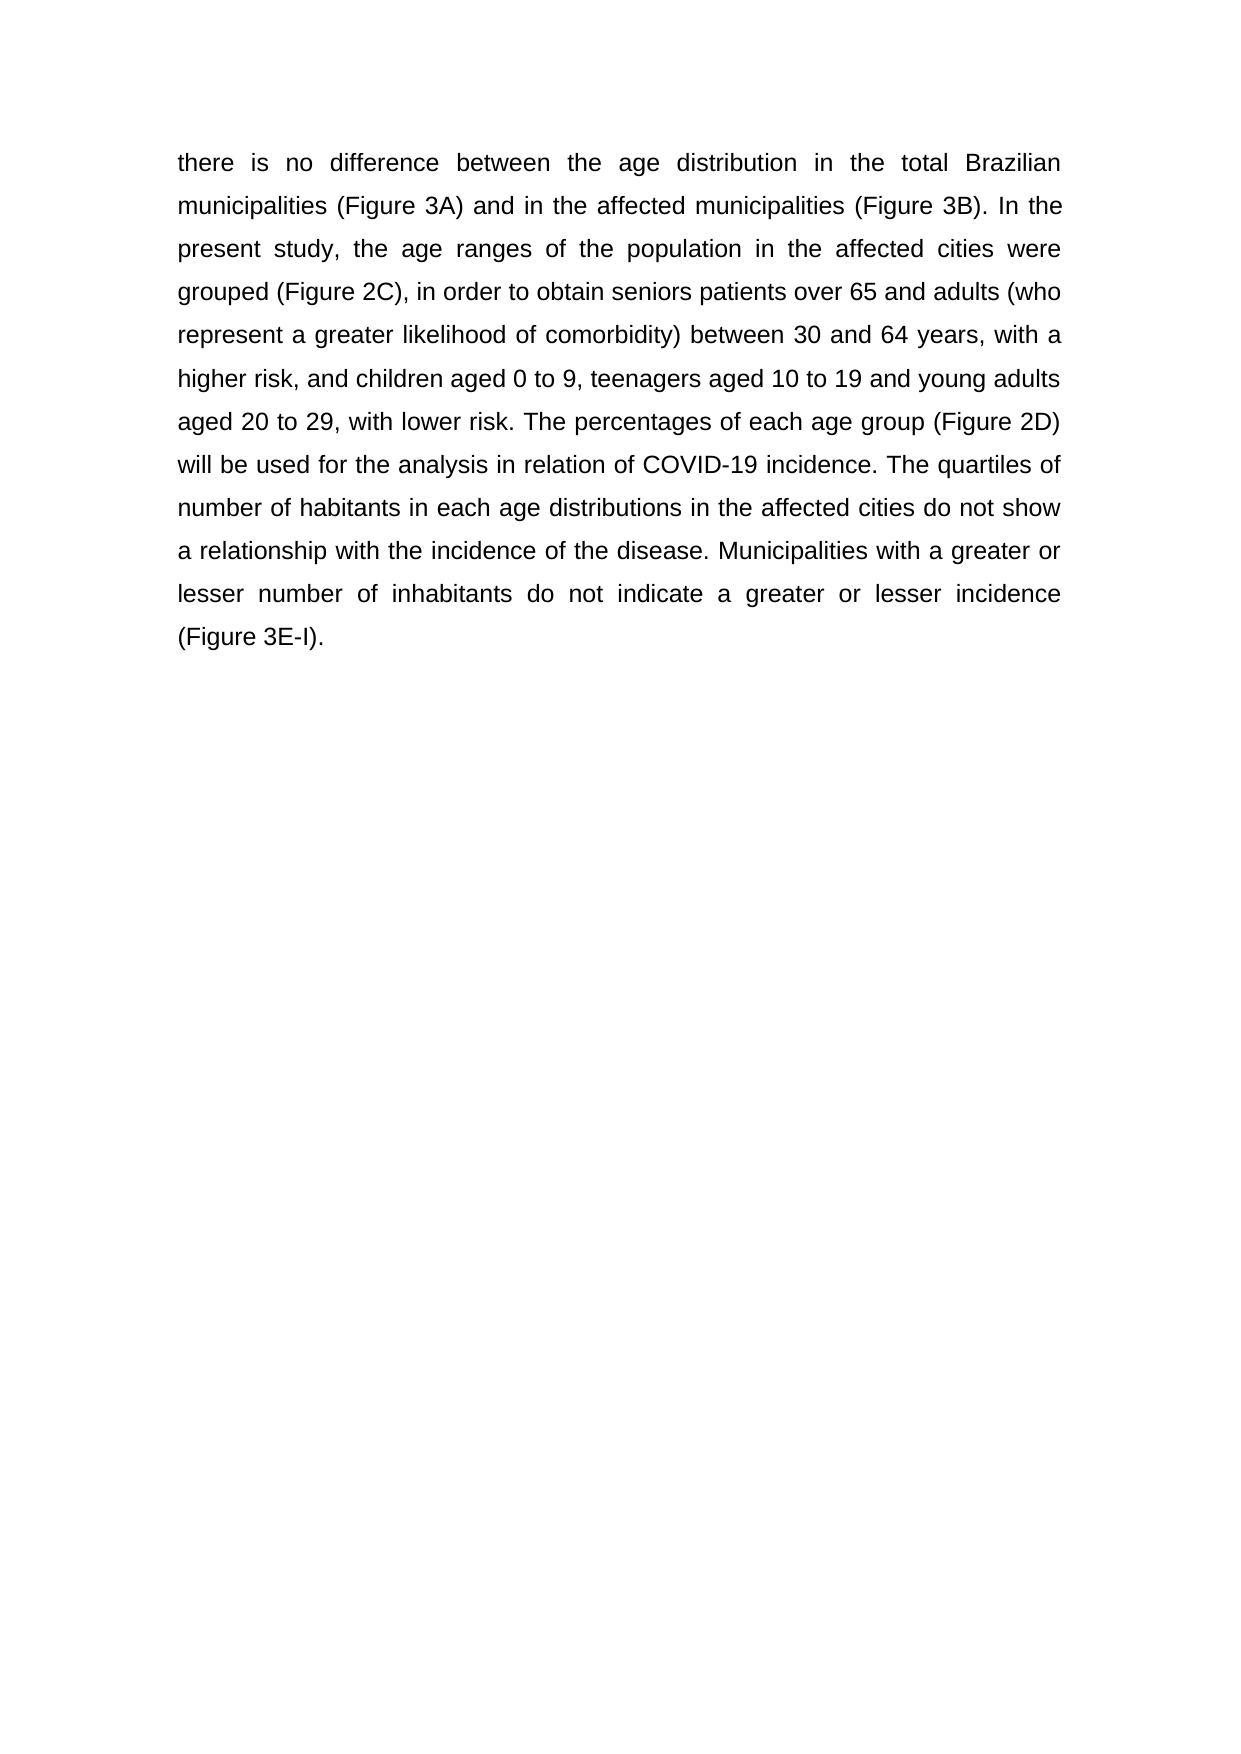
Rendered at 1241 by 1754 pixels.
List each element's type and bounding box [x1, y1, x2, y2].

text [177, 148, 1063, 651]
